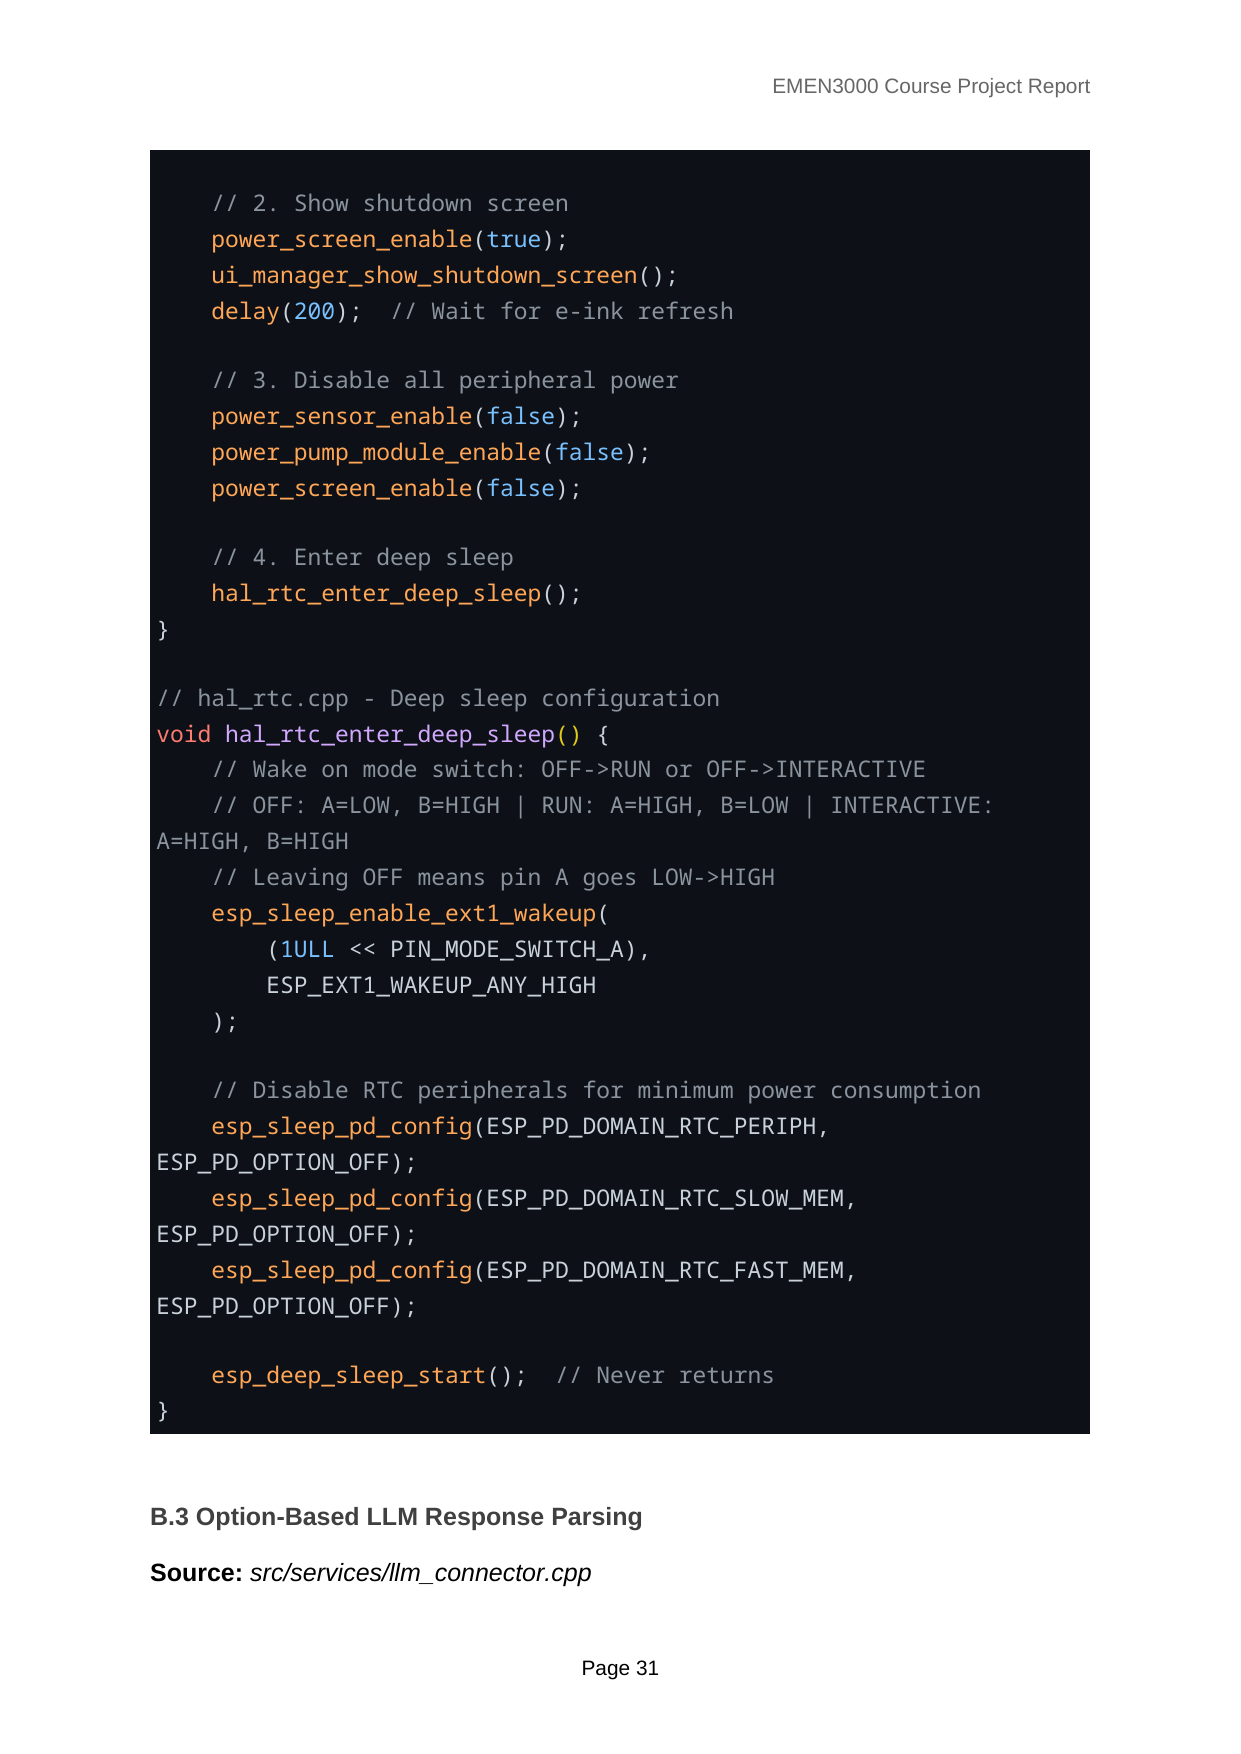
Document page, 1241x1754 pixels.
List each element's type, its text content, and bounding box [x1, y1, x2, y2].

text Source: src/services/llm_connector.cpp [150, 1558, 1090, 1587]
subtitle B.3 Option-Based LLM Response Parsing [150, 1502, 1090, 1531]
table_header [150, 150, 1090, 1434]
